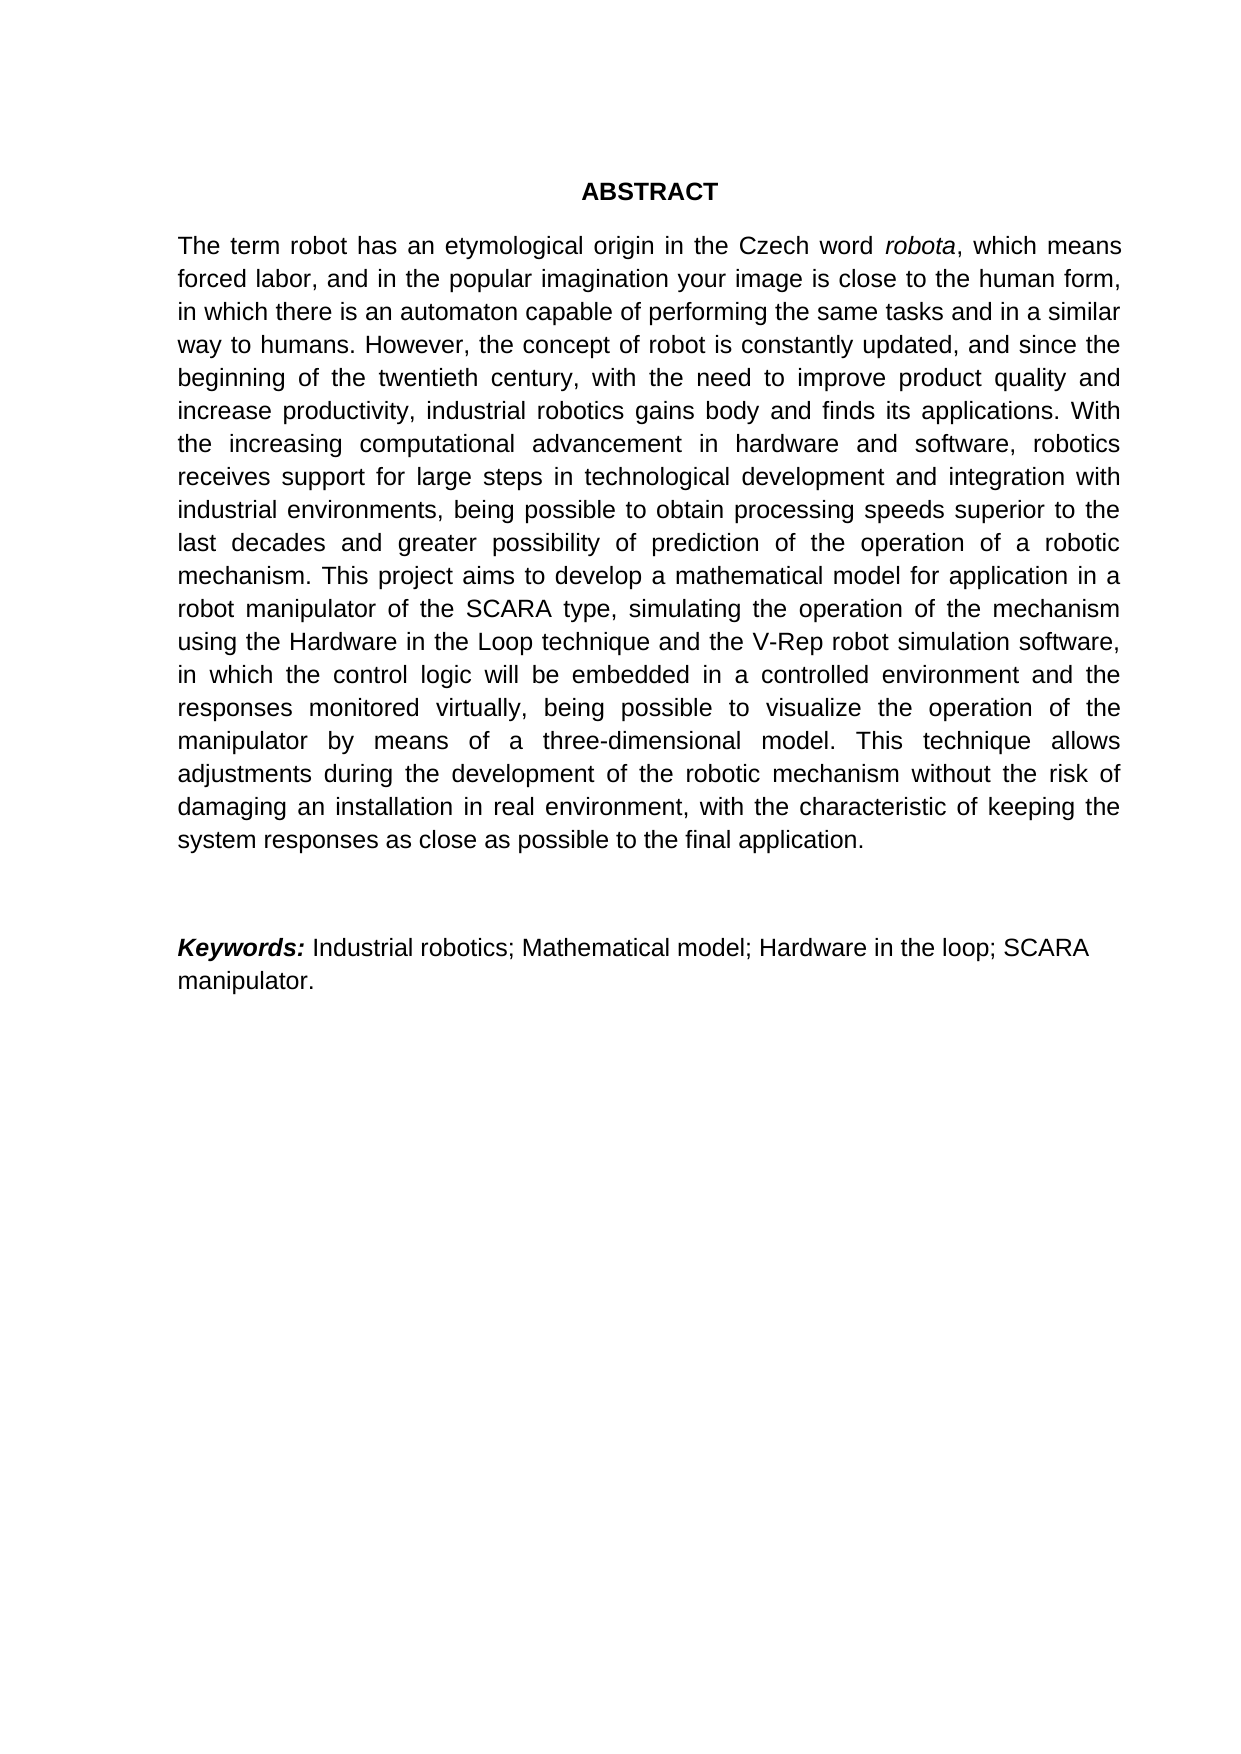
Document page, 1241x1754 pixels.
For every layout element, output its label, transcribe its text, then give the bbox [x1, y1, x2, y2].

text The term robot has an etymological origin in the Czech word robota, which means forced labor, and in the popular imagination your image is close to the human form, in which there is an automaton capable of performing the same tasks and in a similar way to humans. However, the concept of robot is constantly updated, and since the beginning of the twentieth century, with the need to improve product quality and increase productivity, industrial robotics gains body and finds its applications. With the increasing computational advancement in hardware and software, robotics receives support for large steps in technological development and integration with industrial environments, being possible to obtain processing speeds superior to the last decades and greater possibility of prediction of the operation of a robotic mechanism. This project aims to develop a mathematical model for application in a robot manipulator of the SCARA type, simulating the operation of the mechanism using the Hardware in the Loop technique and the V-Rep robot simulation software, in which the control logic will be embedded in a controlled environment and the responses monitored virtually, being possible to visualize the operation of the manipulator by means of a three-dimensional model. This technique allows adjustments during the development of the robotic mechanism without the risk of damaging an installation in real environment, with the characteristic of keeping the system responses as close as possible to the final application. [177, 231, 1122, 854]
text Keywords: Industrial robotics; Mathematical model; Hardware in the loop; SCARA manipulator. [177, 933, 1122, 995]
text ABSTRACT [177, 177, 1122, 206]
